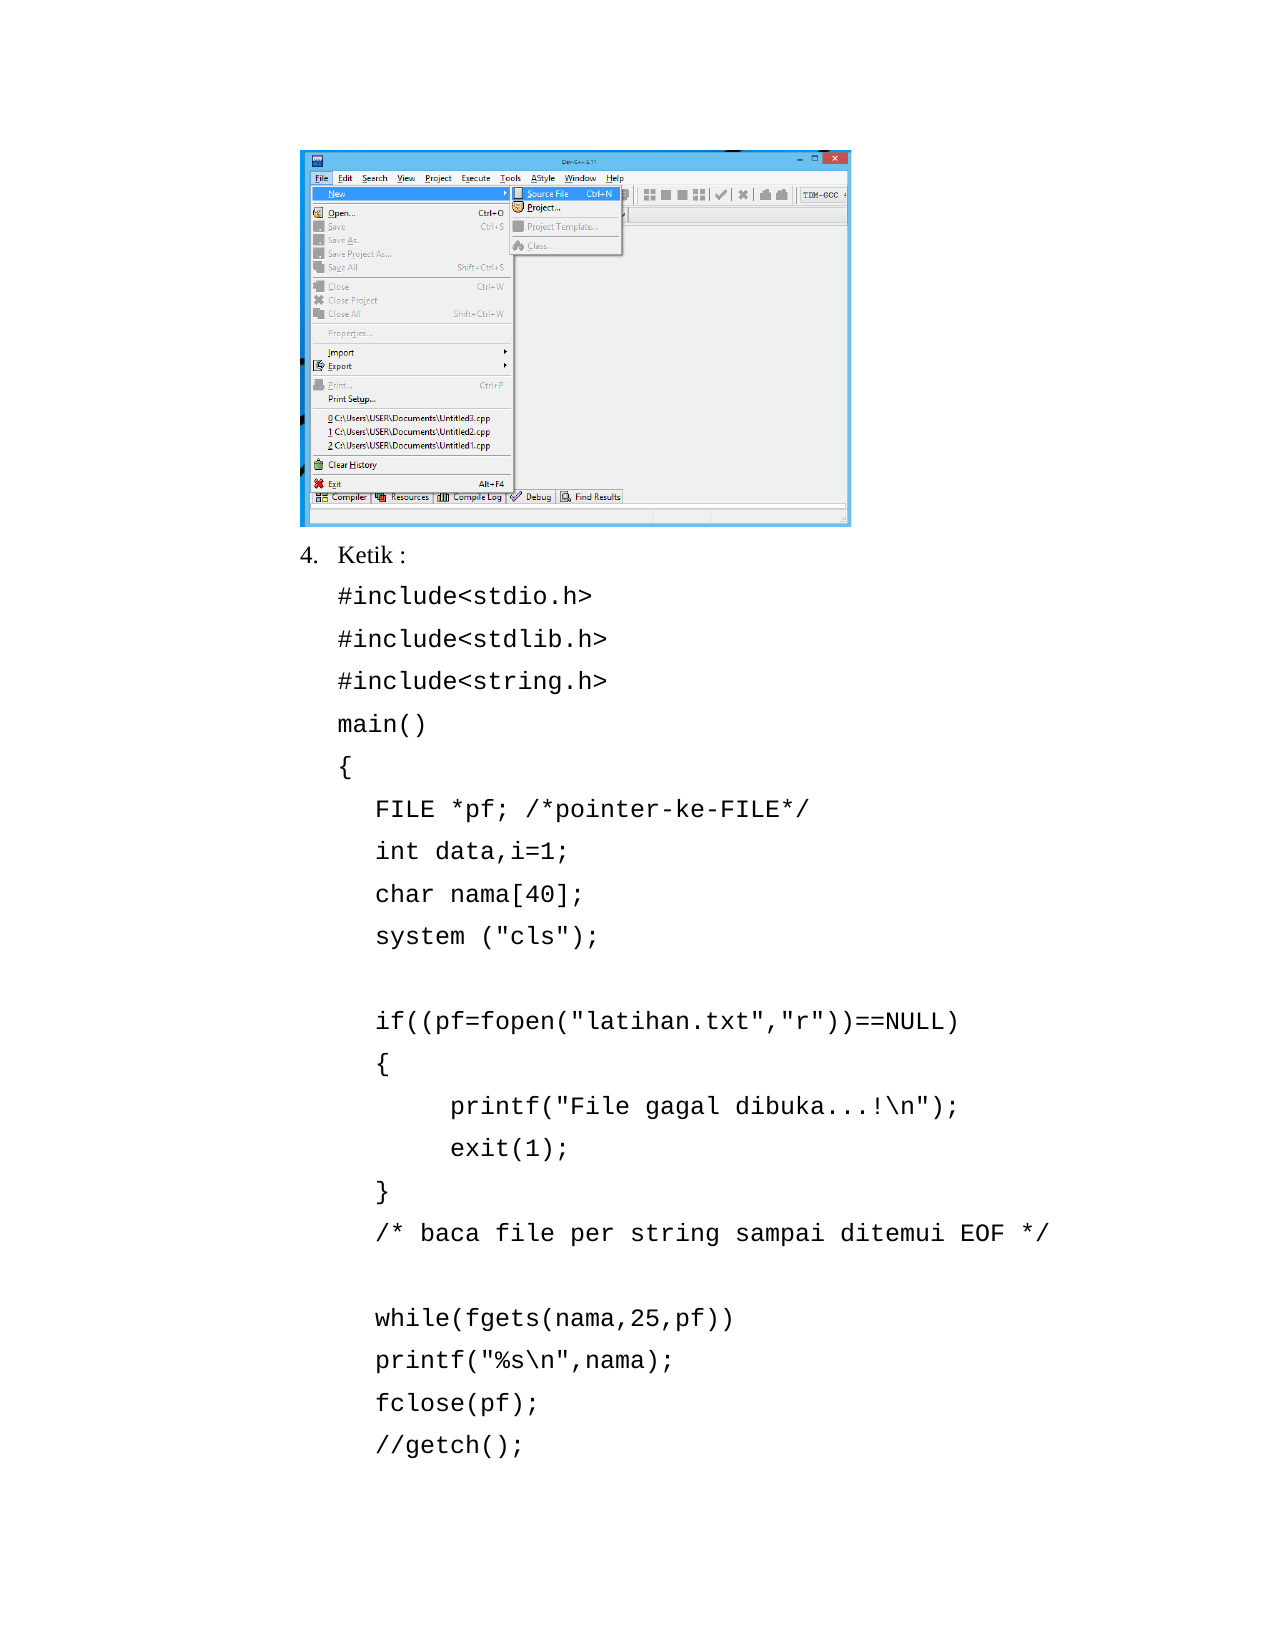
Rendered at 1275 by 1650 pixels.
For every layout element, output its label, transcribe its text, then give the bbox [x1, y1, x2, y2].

list { [337, 1051, 1125, 1079]
list while(fgets(nama,25,pf)) [337, 1306, 1125, 1334]
list //getch(); [337, 1433, 1125, 1461]
list main() [337, 711, 1125, 739]
list exit(1); [337, 1136, 1125, 1164]
list printf("File gagal dibuka...!\n"); [337, 1093, 1125, 1122]
list FILE *pf; /*pointer-ke-FILE*/ [337, 796, 1125, 824]
list int data,i=1; [337, 839, 1125, 867]
picture [300, 150, 852, 527]
list } [337, 1178, 1125, 1207]
list /* baca file per string sampai ditemui EOF */ [337, 1221, 1125, 1249]
list printf("%s\n",nama); [337, 1348, 1125, 1376]
list #include<stdlib.h> [337, 626, 1125, 654]
list Ketik : [300, 541, 1125, 569]
list { [337, 754, 1125, 782]
list system ("cls"); [337, 924, 1125, 952]
list fclose(pf); [337, 1391, 1125, 1419]
list char nama[40]; [337, 881, 1125, 909]
list #include<stdio.h> [337, 584, 1125, 612]
list #include<string.h> [337, 669, 1125, 697]
list if((pf=fopen("latihan.txt","r"))==NULL) [337, 1008, 1125, 1037]
